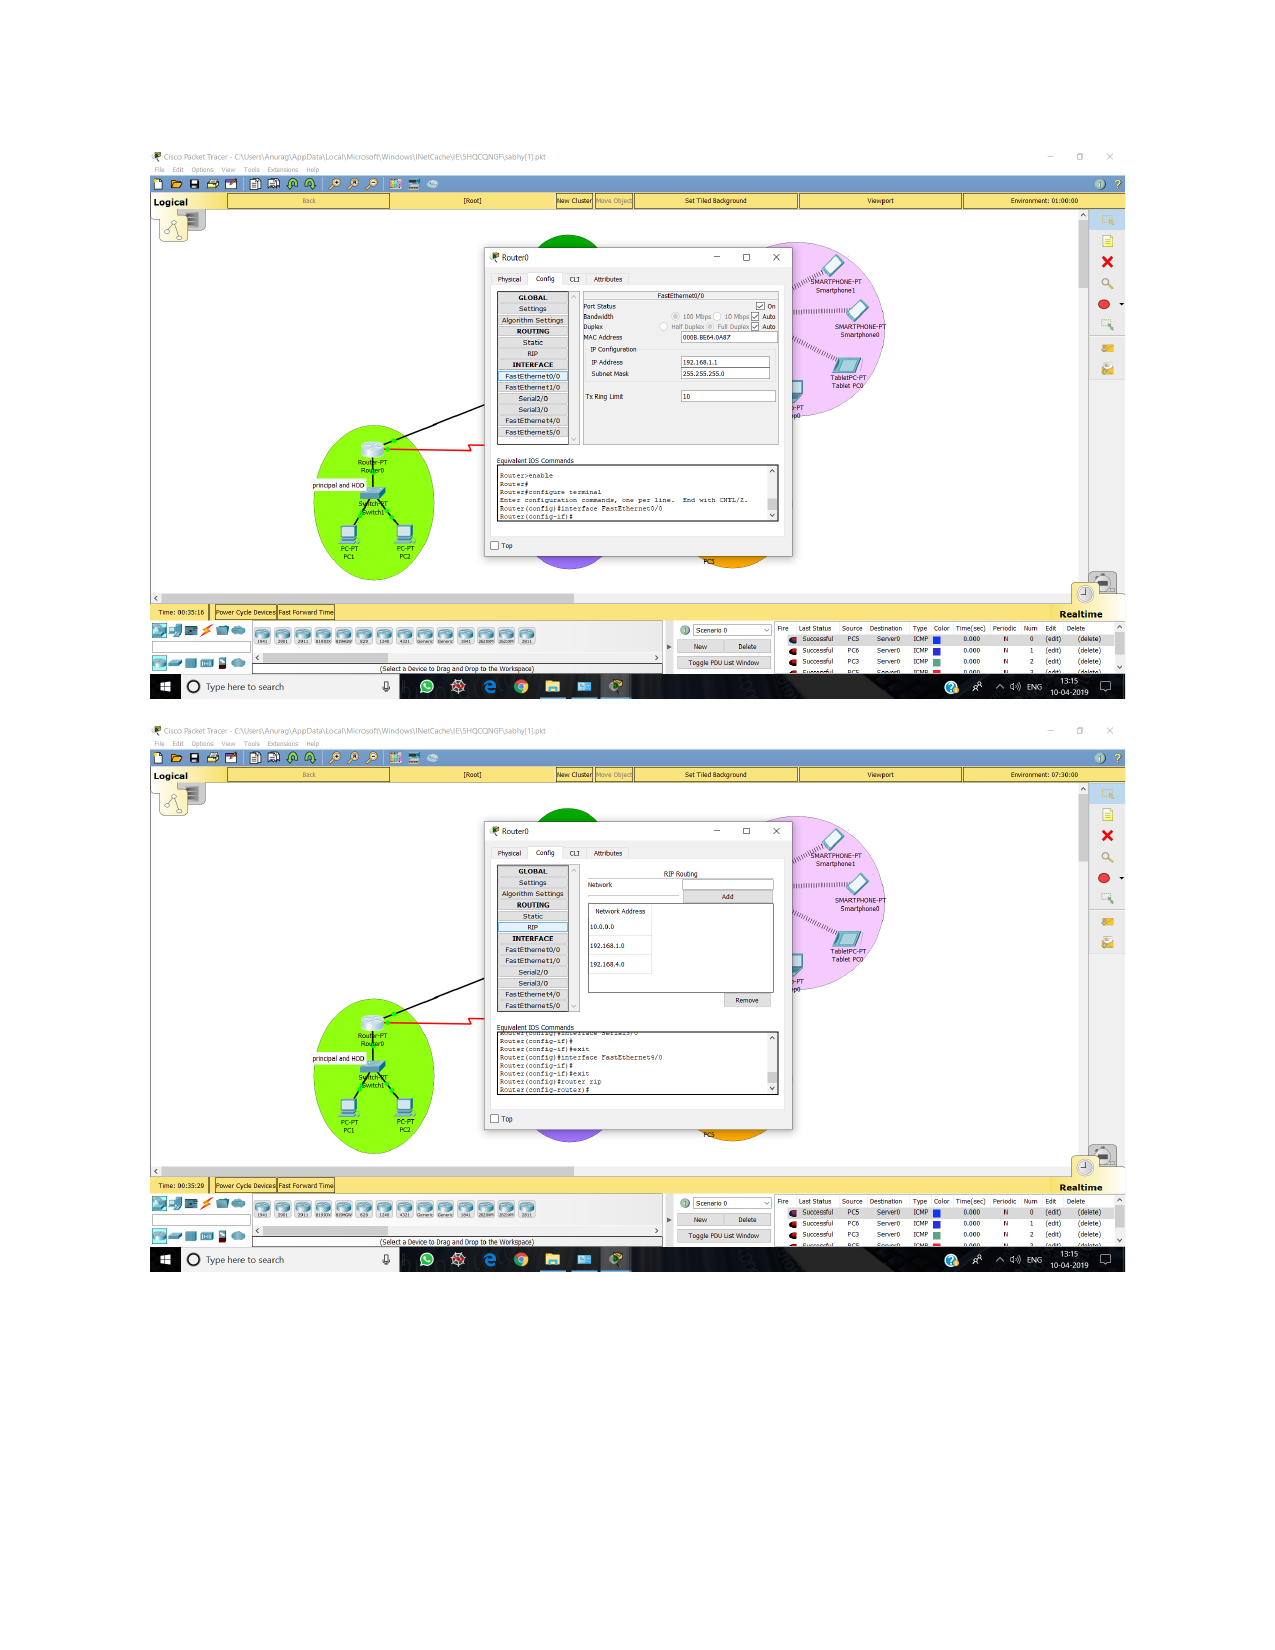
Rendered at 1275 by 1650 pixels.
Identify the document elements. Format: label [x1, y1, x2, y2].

picture [150, 723, 1125, 1272]
picture [150, 150, 1125, 699]
